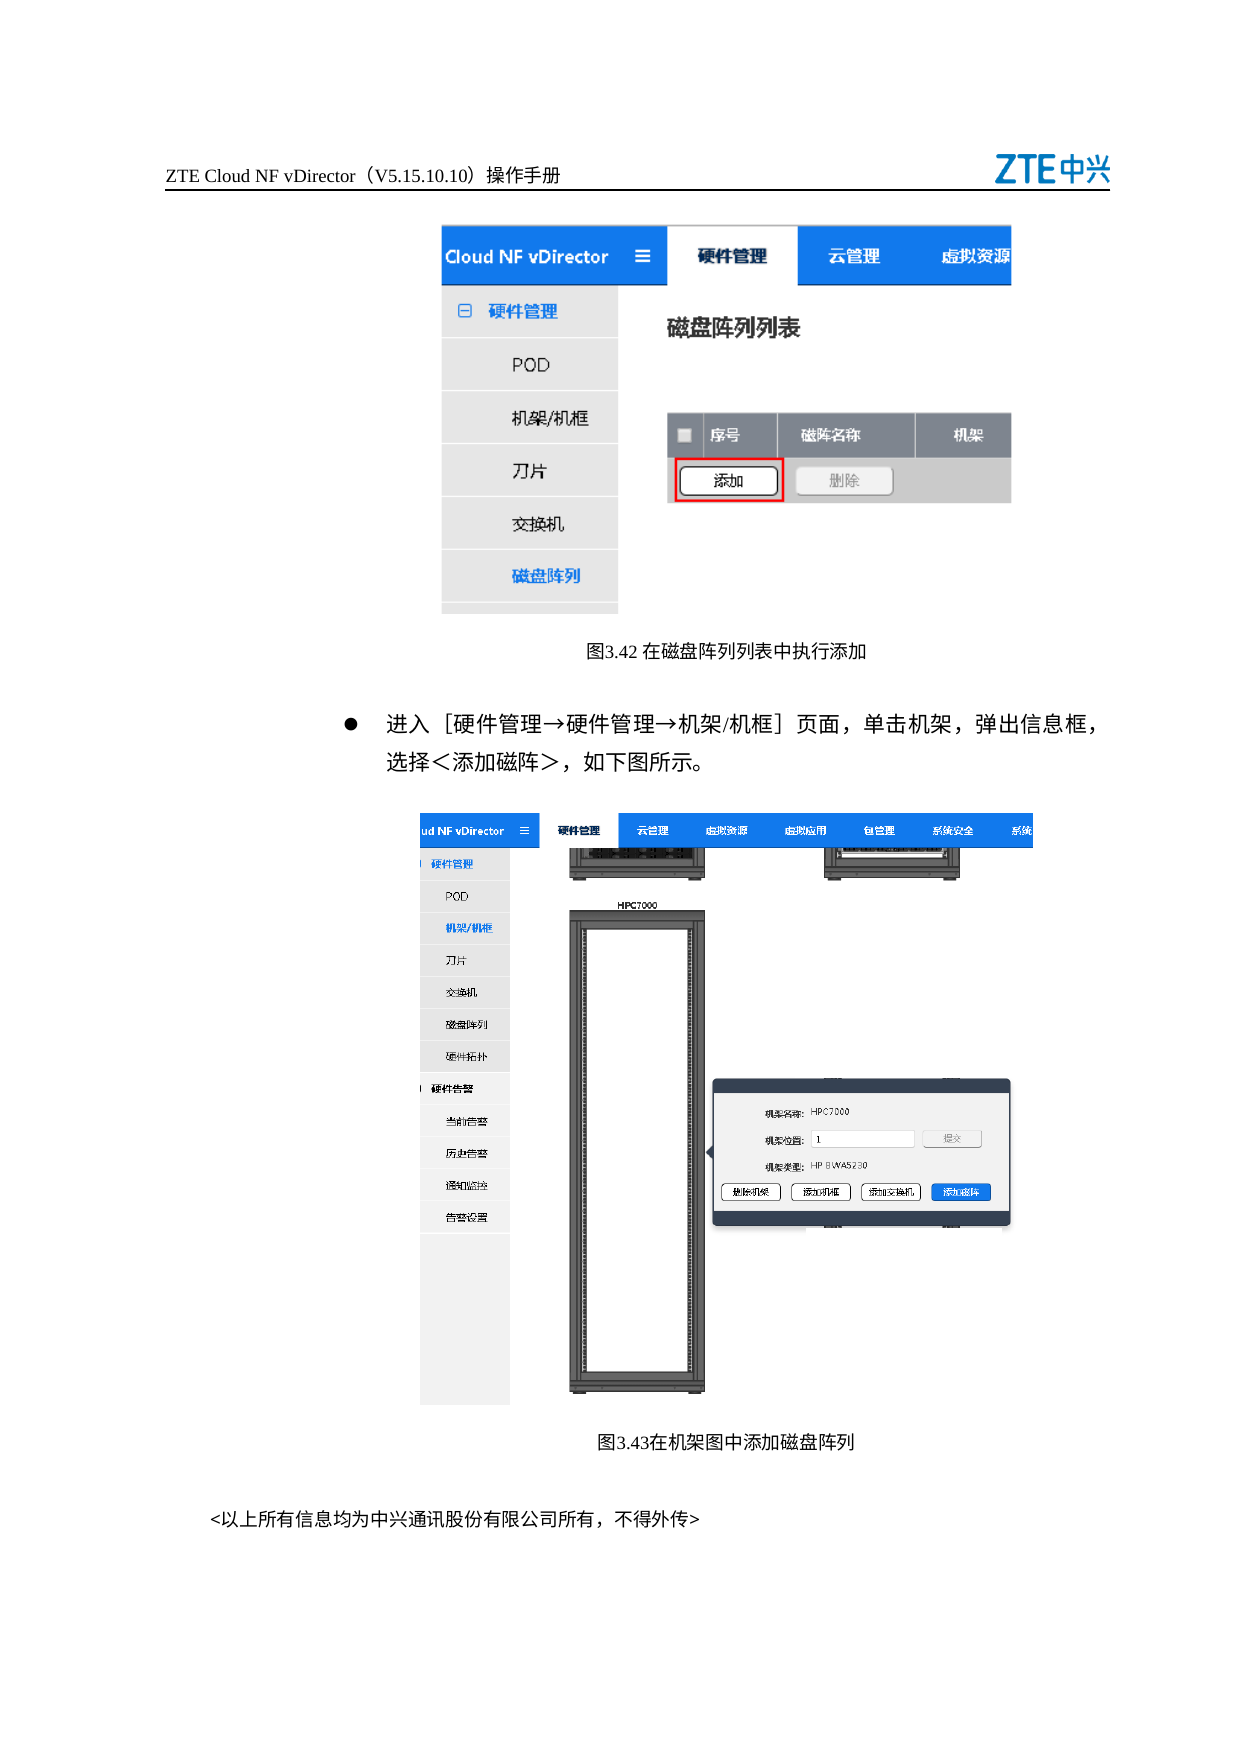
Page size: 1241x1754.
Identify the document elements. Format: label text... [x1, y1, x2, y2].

picture [994, 153, 1113, 186]
picture [441, 224, 1012, 614]
picture [420, 813, 1033, 1405]
list 进入［硬件管理→硬件管理→机架/机框］页面，单击机架，弹出信息框，选择＜添加磁阵＞，如下图所示。 [343, 701, 1110, 776]
